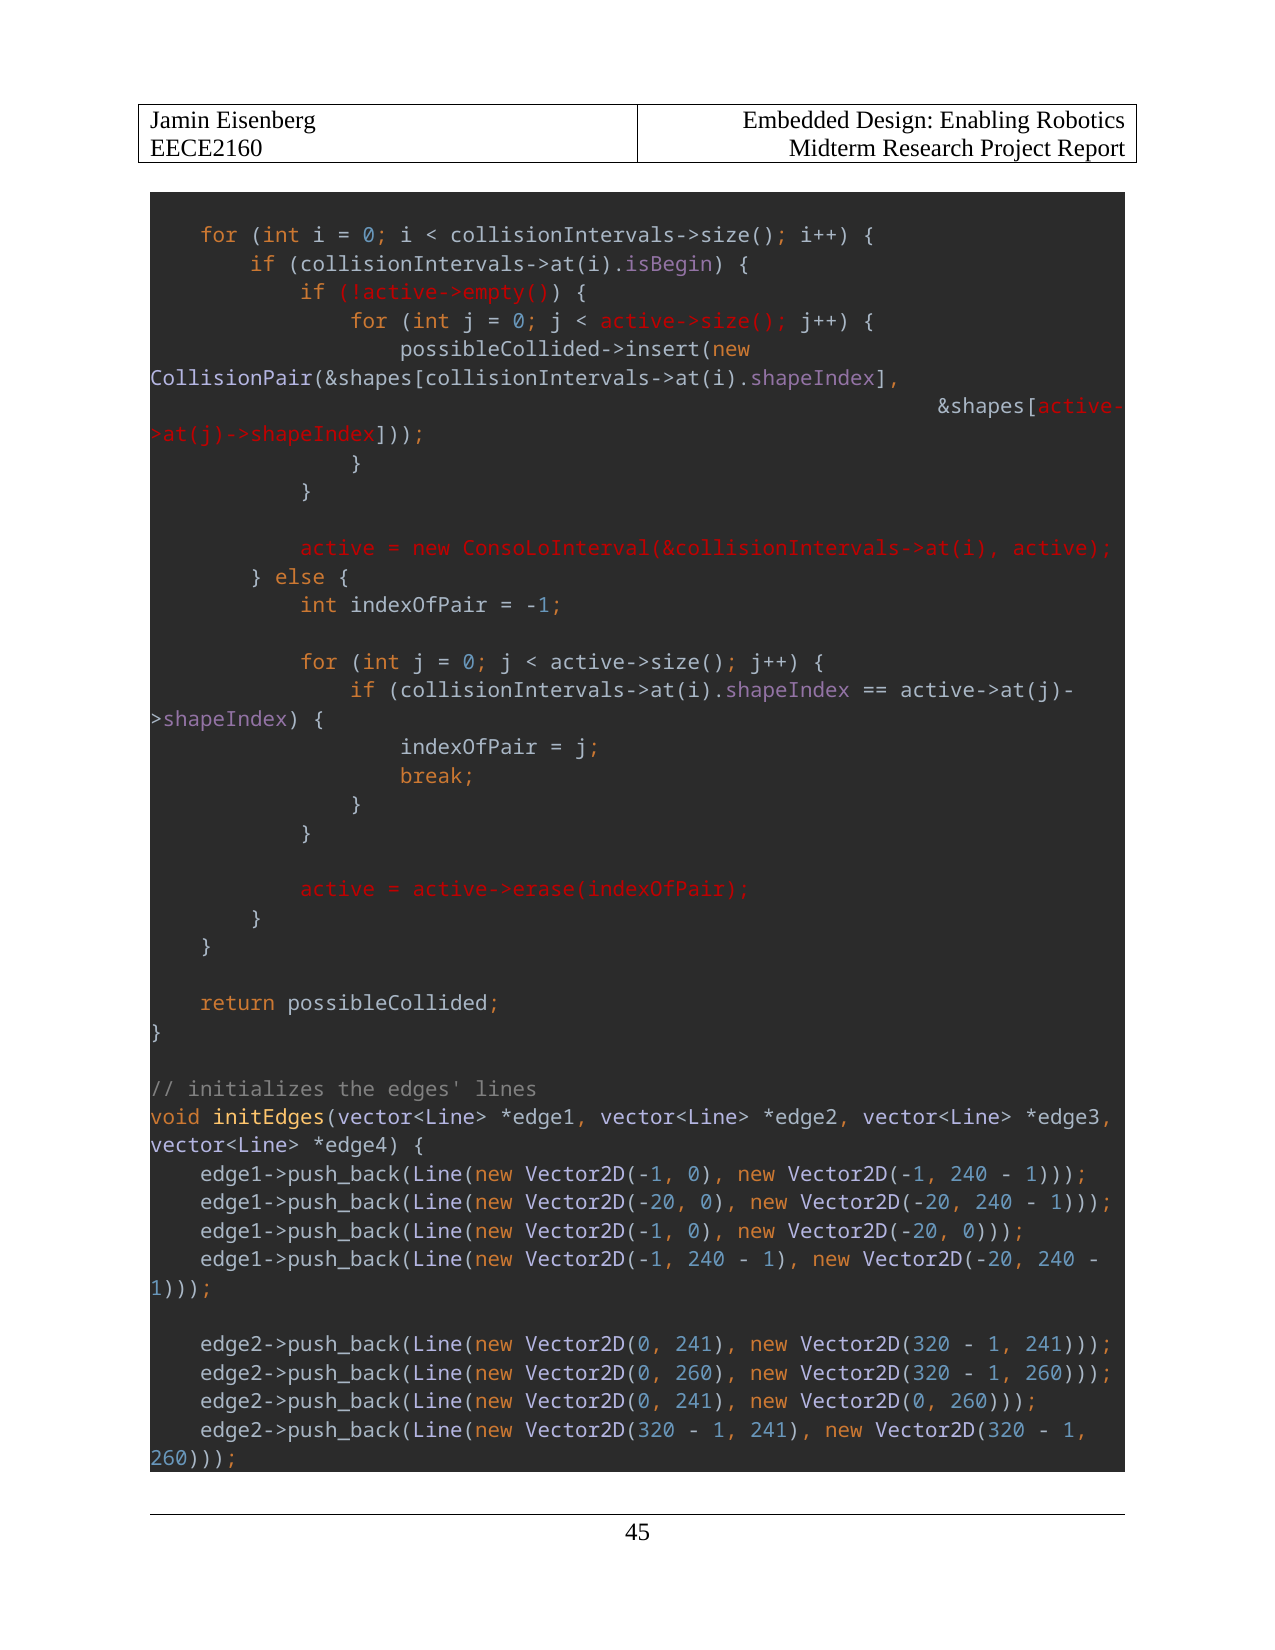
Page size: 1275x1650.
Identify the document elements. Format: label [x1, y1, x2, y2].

text [150, 192, 1125, 1472]
